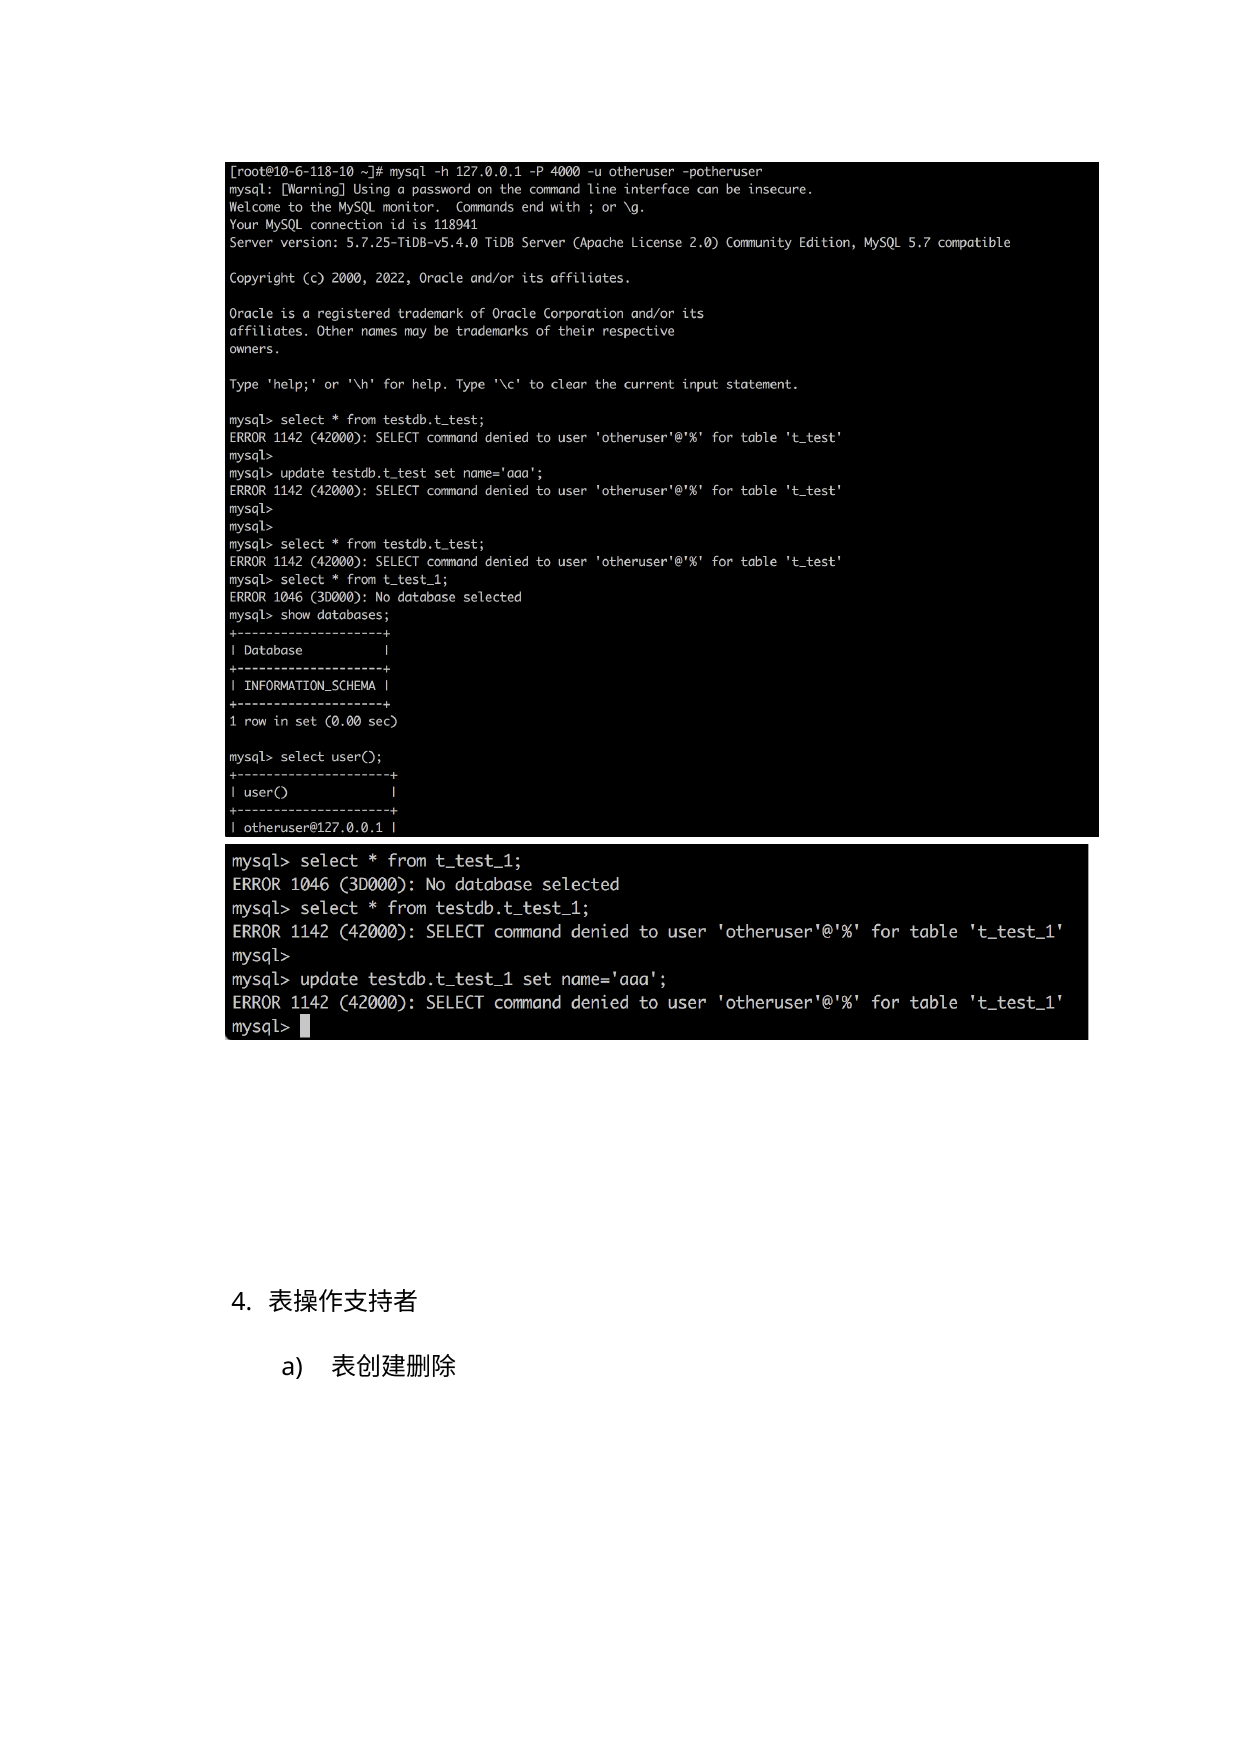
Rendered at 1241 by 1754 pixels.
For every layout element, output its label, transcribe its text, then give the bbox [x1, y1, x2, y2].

picture [225, 162, 1099, 837]
picture [225, 844, 1089, 1040]
list 表操作支持者 [231, 1267, 1053, 1332]
list 表创建删除 [281, 1332, 1053, 1397]
